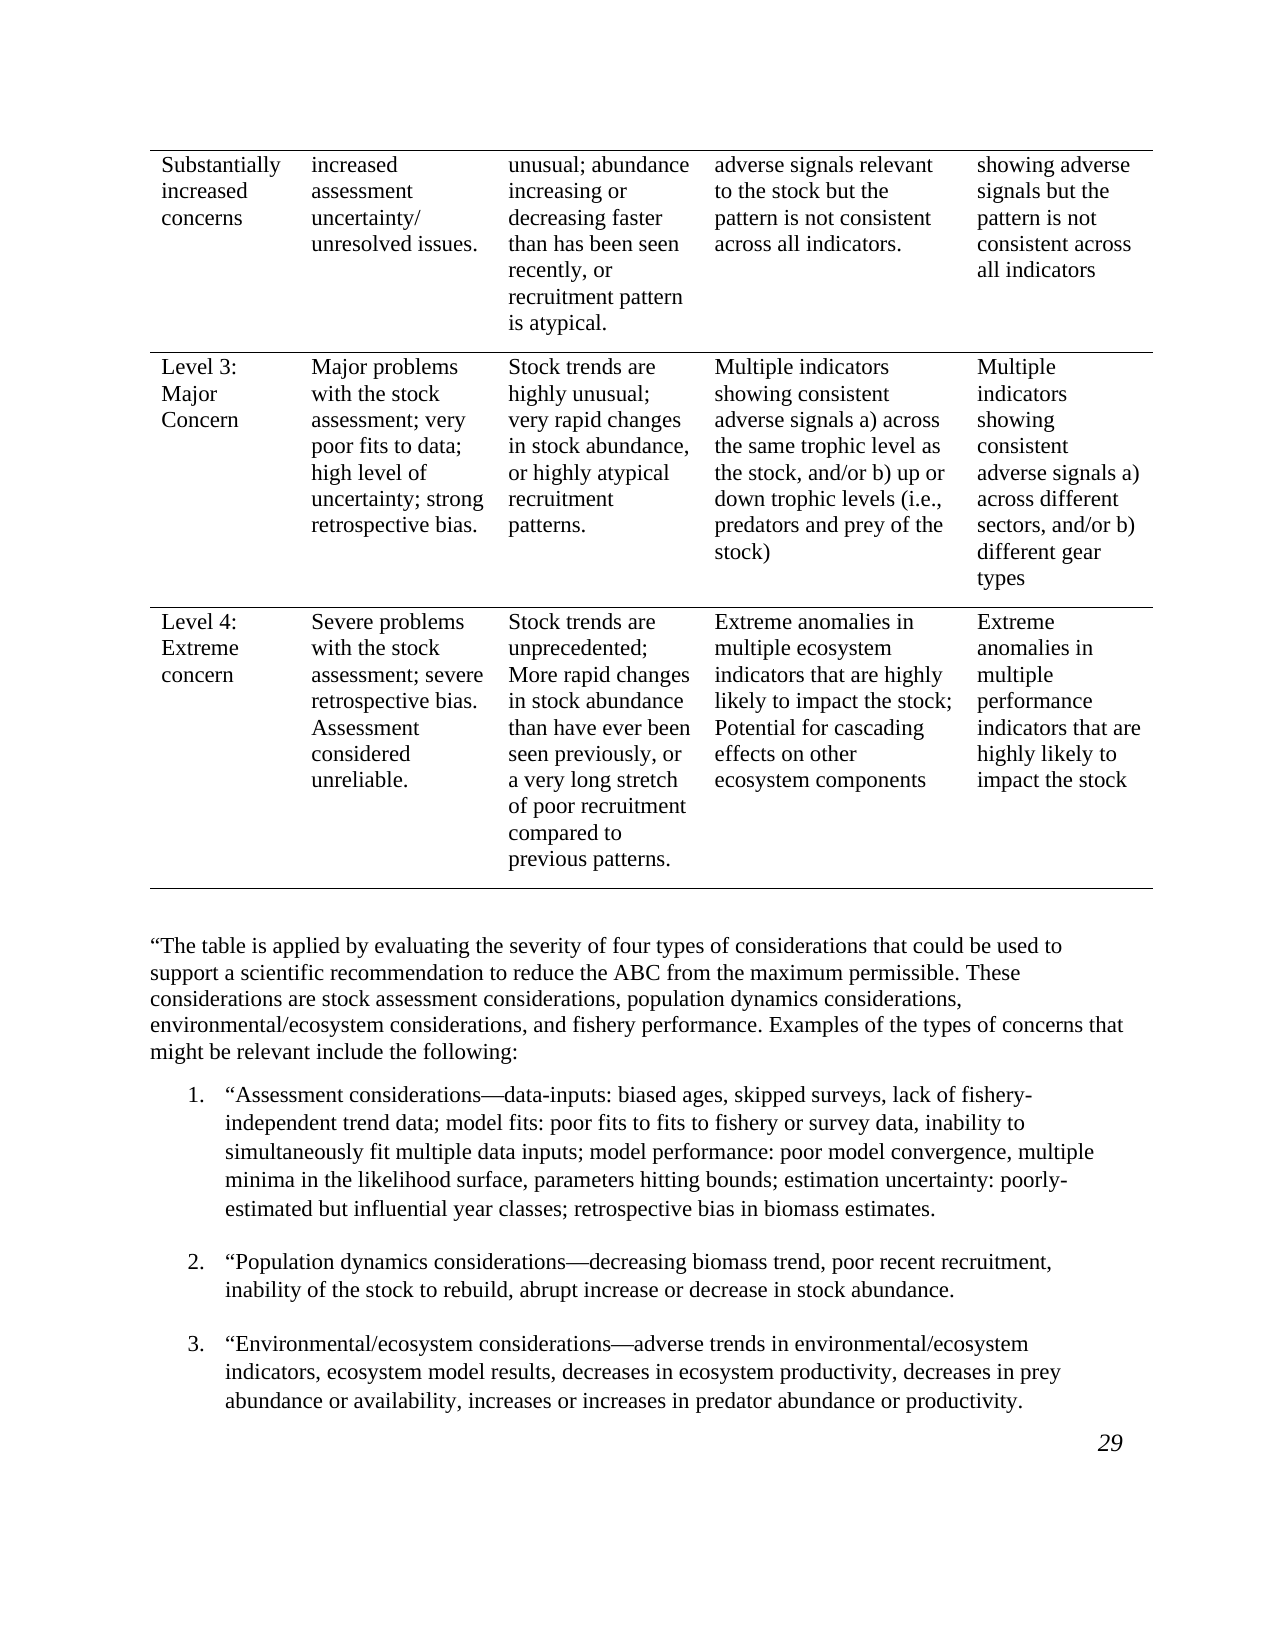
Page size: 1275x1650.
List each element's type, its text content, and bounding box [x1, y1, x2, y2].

table_cell Stock trends are highly unusual; very rapid changes in stock abundance, or highly atypical recruitment patterns. [497, 353, 703, 607]
table_cell Level 3: Major Concern [150, 353, 300, 607]
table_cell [497, 151, 703, 352]
table_cell Severe problems with the stock assessment; severe retrospective bias. Assessment considered unreliable. [300, 608, 497, 888]
table_cell Extreme anomalies in multiple ecosystem indicators that are highly likely to impact the stock; Potential for cascading effects on other ecosystem components [703, 608, 966, 888]
table_cell Extreme anomalies in multiple performance indicators that are highly likely to impact the stock [966, 608, 1153, 888]
table_cell Level 4: Extreme concern [150, 608, 300, 888]
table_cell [966, 151, 1153, 352]
table_cell Major problems with the stock assessment; very poor fits to data; high level of uncertainty; strong retrospective bias. [300, 353, 497, 607]
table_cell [703, 151, 966, 352]
text “The table is applied by evaluating the severity of four types of considerations that could be used to support a scientific recommendation to reduce the ABC from the maximum permissible. These considerations are stock assessment considerations, population dynamics considerations, environmental/ecosystem considerations, and fishery performance. Examples of the types of concerns that might be relevant include the following: [150, 932, 1125, 1064]
table_cell Stock trends are unprecedented; More rapid changes in stock abundance than have ever been seen previously, or a very long stretch of poor recruitment compared to previous patterns. [497, 608, 703, 888]
list “Environmental/ecosystem considerations—adverse trends in environmental/ecosystem indicators, ecosystem model results, decreases in ecosystem productivity, decreases in prey abundance or availability, increases or increases in predator abundance or productivity. [187, 1330, 1125, 1413]
list “Assessment considerations—data-inputs: biased ages, skipped surveys, lack of fishery-independent trend data; model fits: poor fits to fits to fishery or survey data, inability to simultaneously fit multiple data inputs; model performance: poor model convergence, multiple minima in the likelihood surface, parameters hitting bounds; estimation uncertainty: poorly-estimated but influential year classes; retrospective bias in biomass estimates. [187, 1081, 1125, 1221]
table_cell Multiple indicators showing consistent adverse signals a) across the same trophic level as the stock, and/or b) up or down trophic levels (i.e., predators and prey of the stock) [703, 353, 966, 607]
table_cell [150, 151, 300, 352]
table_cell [300, 151, 497, 352]
table_cell Multiple indicators showing consistent adverse signals a) across different sectors, and/or b) different gear types [966, 353, 1153, 607]
list “Population dynamics considerations—decreasing biomass trend, poor recent recruitment, inability of the stock to rebuild, abrupt increase or decrease in stock abundance. [187, 1248, 1125, 1303]
